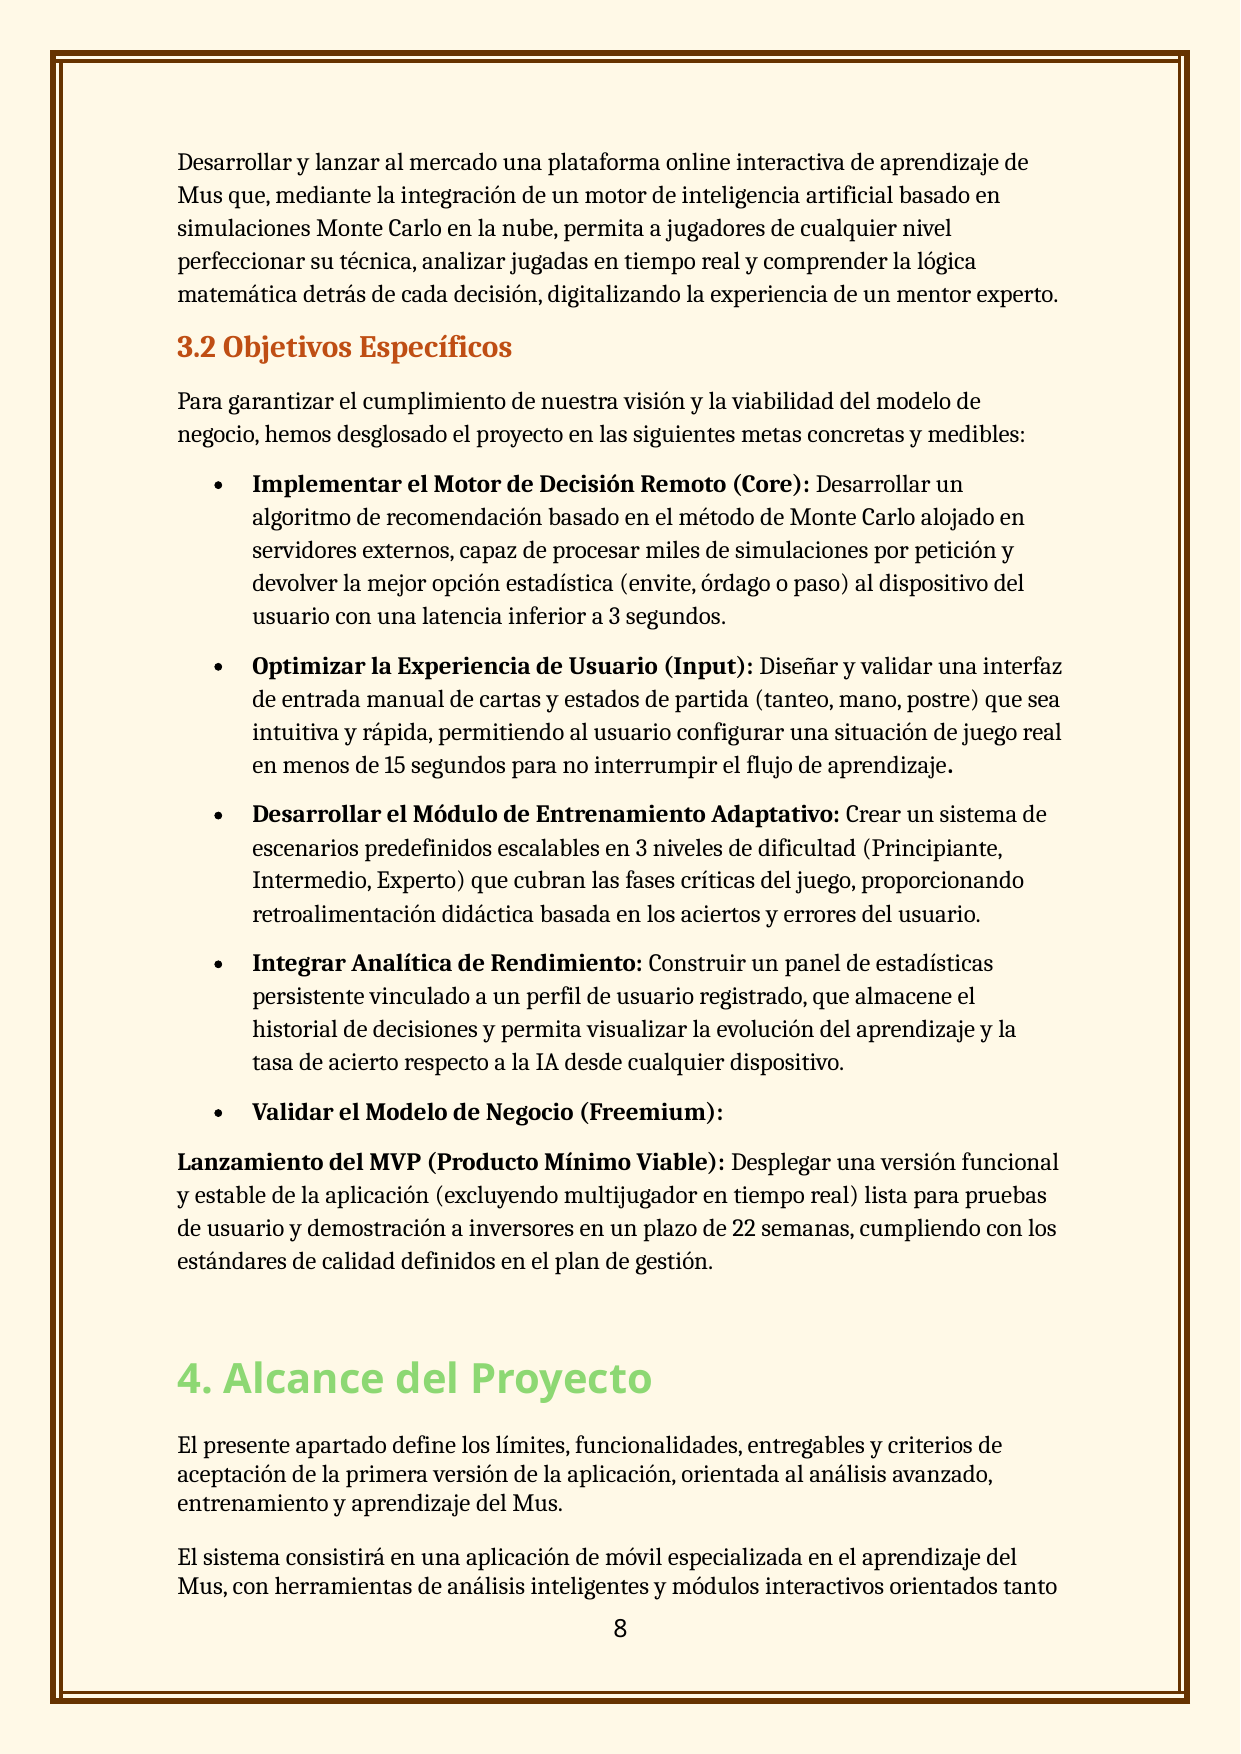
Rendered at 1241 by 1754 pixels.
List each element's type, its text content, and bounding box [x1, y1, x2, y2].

text Desarrollar y lanzar al mercado una plataforma online interactiva de aprendizaje de Mus que, mediante la integración de un motor de inteligencia artificial basado en simulaciones Monte Carlo en la nube, permita a jugadores de cualquier nivel perfeccionar su técnica, analizar jugadas en tiempo real y comprender la lógica matemática detrás de cada decisión, digitalizando la experiencia de un mentor experto. [177, 147, 1063, 308]
list Desarrollar el Módulo de Entrenamiento Adaptativo: Crear un sistema de escenarios predefinidos escalables en 3 niveles de dificultad (Principiante, Intermedio, Experto) que cubran las fases críticas del juego, proporcionando retroalimentación didáctica basada en los aciertos y errores del usuario. [214, 800, 1063, 928]
text Lanzamiento del MVP (Producto Mínimo Viable): Desplegar una versión funcional y estable de la aplicación (excluyendo multijugador en tiempo real) lista para pruebas de usuario y demostración a inversores en un plazo de 22 semanas, cumpliendo con los estándares de calidad definidos en el plan de gestión. [177, 1148, 1063, 1275]
list Validar el Modelo de Negocio (Freemium): [214, 1098, 1063, 1127]
list Integrar Analítica de Rendimiento: Construir un panel de estadísticas persistente vinculado a un perfil de usuario registrado, que almacene el historial de decisiones y permita visualizar la evolución del aprendizaje y la tasa de acierto respecto a la IA desde cualquier dispositivo. [214, 949, 1063, 1077]
text 3.2 Objetivos Específicos [177, 329, 1063, 365]
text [177, 1543, 1063, 1600]
text El presente apartado define los límites, funcionalidades, entregables y criterios de aceptación de la primera versión de la aplicación, orientada al análisis avanzado, entrenamiento y aprendizaje del Mus. [177, 1431, 1063, 1517]
list Optimizar la Experiencia de Usuario (Input): Diseñar y validar una interfaz de entrada manual de cartas y estados de partida (tanteo, mano, postre) que sea intuitiva y rápida, permitiendo al usuario configurar una situación de juego real en menos de 15 segundos para no interrumpir el flujo de aprendizaje. [214, 652, 1063, 779]
text Para garantizar el cumplimiento de nuestra visión y la viabilidad del modelo de negocio, hemos desglosado el proyecto en las siguientes metas concretas y medibles: [177, 387, 1063, 449]
text 4. Alcance del Proyecto [177, 1349, 1063, 1406]
list Implementar el Motor de Decisión Remoto (Core): Desarrollar un algoritmo de recomendación basado en el método de Monte Carlo alojado en servidores externos, capaz de procesar miles de simulaciones por petición y devolver la mejor opción estadística (envite, órdago o paso) al dispositivo del usuario con una latencia inferior a 3 segundos. [214, 470, 1063, 631]
